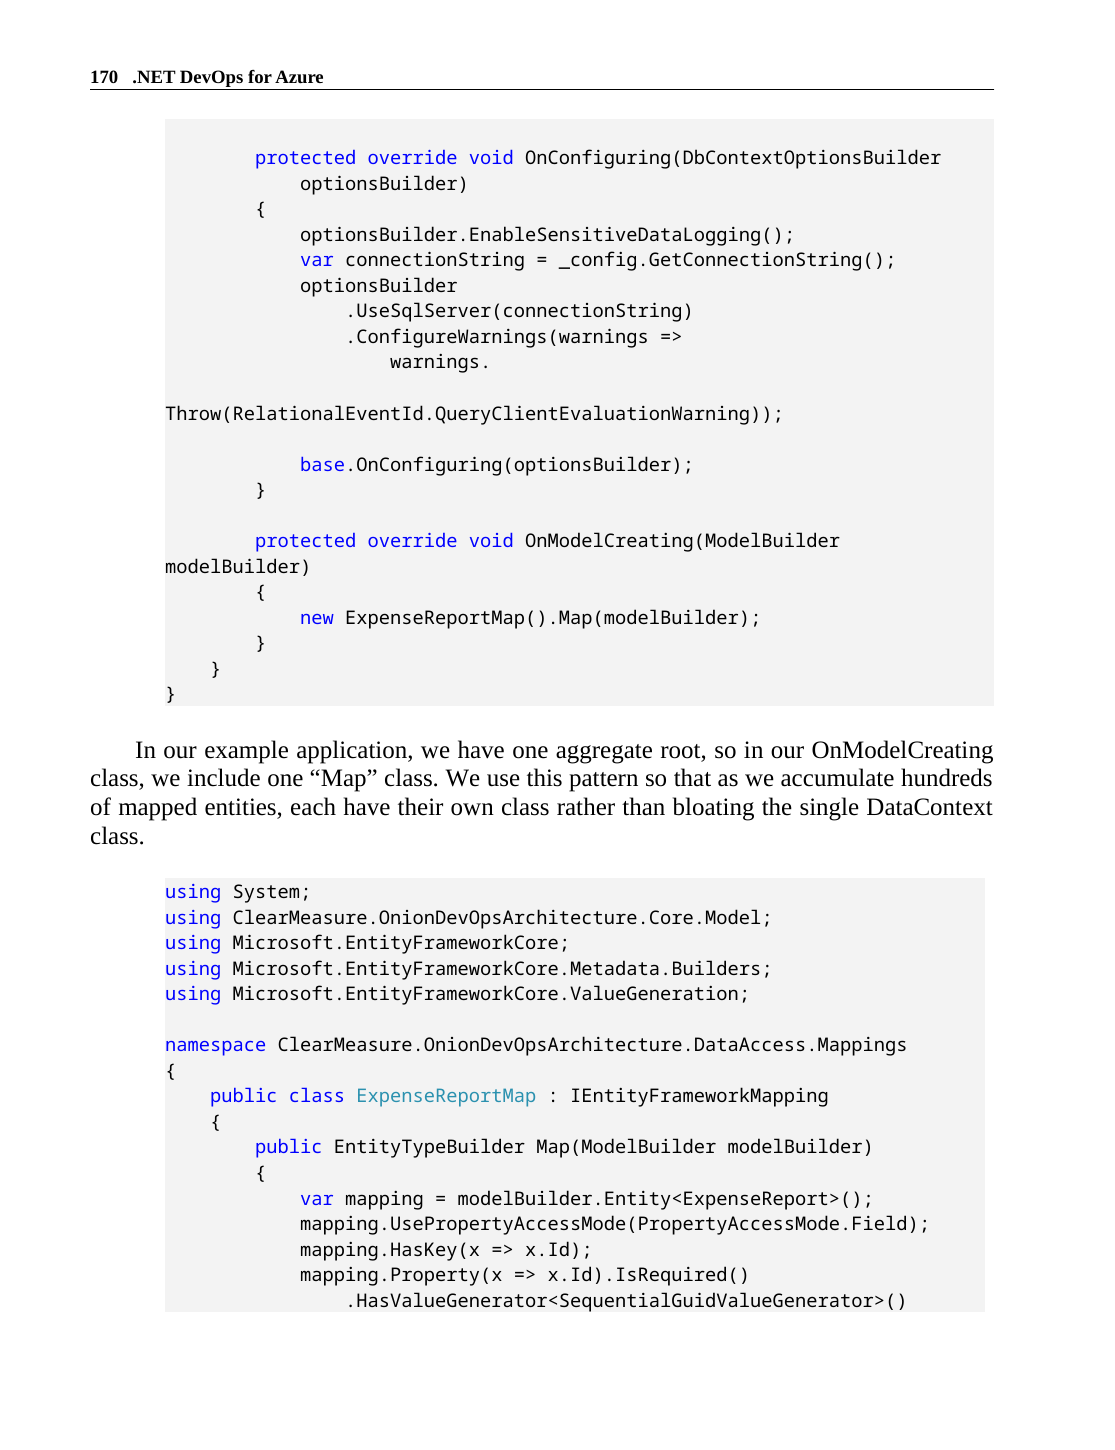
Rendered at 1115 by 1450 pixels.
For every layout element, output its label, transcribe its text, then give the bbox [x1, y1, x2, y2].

text warnings. [165, 349, 994, 374]
text namespace ClearMeasure.OnionDevOpsArchitecture.DataAccess.Mappings [165, 1032, 985, 1057]
text { [165, 1159, 985, 1185]
text new ExpenseReportMap().Map(modelBuilder); [165, 604, 994, 629]
text using Microsoft.EntityFrameworkCore.ValueGeneration; [165, 981, 985, 1006]
text optionsBuilder) [165, 170, 994, 196]
text mapping.HasKey(x => x.Id); [165, 1236, 985, 1261]
text optionsBuilder [165, 272, 994, 298]
text public class ExpenseReportMap : IEntityFrameworkMapping [165, 1083, 985, 1108]
text } [165, 476, 994, 502]
text var connectionString = _config.GetConnectionString(); [165, 247, 994, 272]
text { [165, 196, 994, 221]
text optionsBuilder.EnableSensitiveDataLogging(); [165, 221, 994, 247]
text mapping.Property(x => x.Id).IsRequired() [165, 1261, 985, 1287]
text protected override void OnConfiguring(DbContextOptionsBuilder [165, 144, 994, 170]
text public EntityTypeBuilder Map(ModelBuilder modelBuilder) [165, 1134, 985, 1159]
text { [165, 578, 994, 604]
text using ClearMeasure.OnionDevOpsArchitecture.Core.Model; [165, 904, 985, 929]
text .HasValueGenerator<SequentialGuidValueGenerator>() [165, 1287, 985, 1312]
text mapping.UsePropertyAccessMode(PropertyAccessMode.Field); [165, 1210, 985, 1236]
text { [165, 1057, 985, 1083]
text using Microsoft.EntityFrameworkCore.Metadata.Builders; [165, 955, 985, 981]
text .ConfigureWarnings(warnings => [165, 323, 994, 349]
text .UseSqlServer(connectionString) [165, 298, 994, 323]
text using Microsoft.EntityFrameworkCore; [165, 929, 985, 955]
text } [165, 681, 994, 706]
text In our example application, we have one aggregate root, so in our OnModelCreating class, we include one “Map” class. We use this pattern so that as we accumulate hundreds of mapped entities, each have their own class rather than bloating the single DataContext class. [90, 735, 994, 850]
text protected override void OnModelCreating(ModelBuilder modelBuilder) [165, 527, 994, 578]
text base.OnConfiguring(optionsBuilder); [165, 451, 994, 476]
text using System; [165, 878, 985, 904]
text { [165, 1108, 985, 1134]
text } [165, 629, 994, 655]
text var mapping = modelBuilder.Entity<ExpenseReport>(); [165, 1185, 985, 1210]
text Throw(RelationalEventId.QueryClientEvaluationWarning)); [165, 374, 994, 425]
text } [165, 655, 994, 681]
